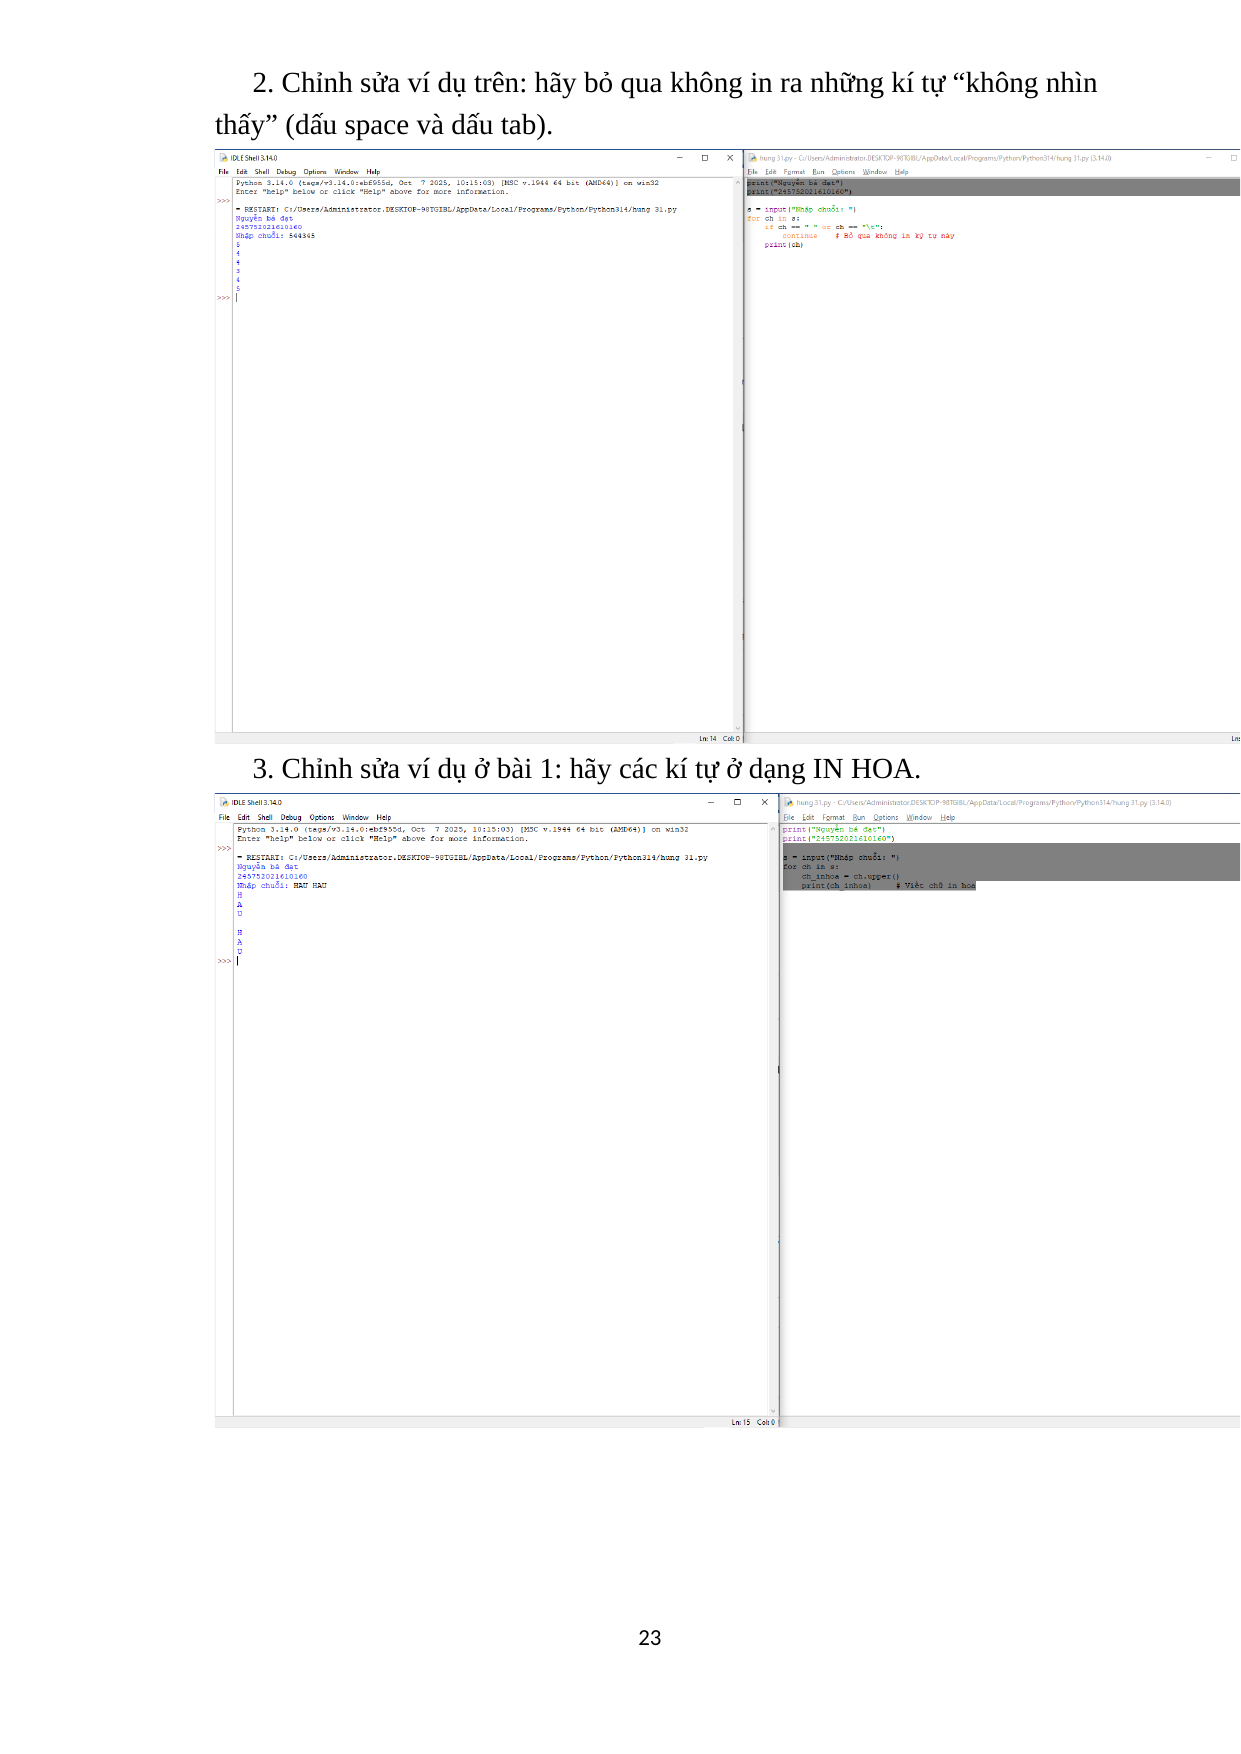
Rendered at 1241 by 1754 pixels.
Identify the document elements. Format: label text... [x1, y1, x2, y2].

text 2. Chỉnh sửa ví dụ trên: hãy bỏ qua không in ra những kí tự “không nhìn thấy” (dấu space và dấu tab). [215, 66, 1122, 141]
picture [214, 149, 1241, 744]
picture [214, 793, 1241, 1428]
text 3. Chỉnh sửa ví dụ ở bài 1: hãy các kí tự ở dạng IN HOA. [215, 751, 1122, 785]
